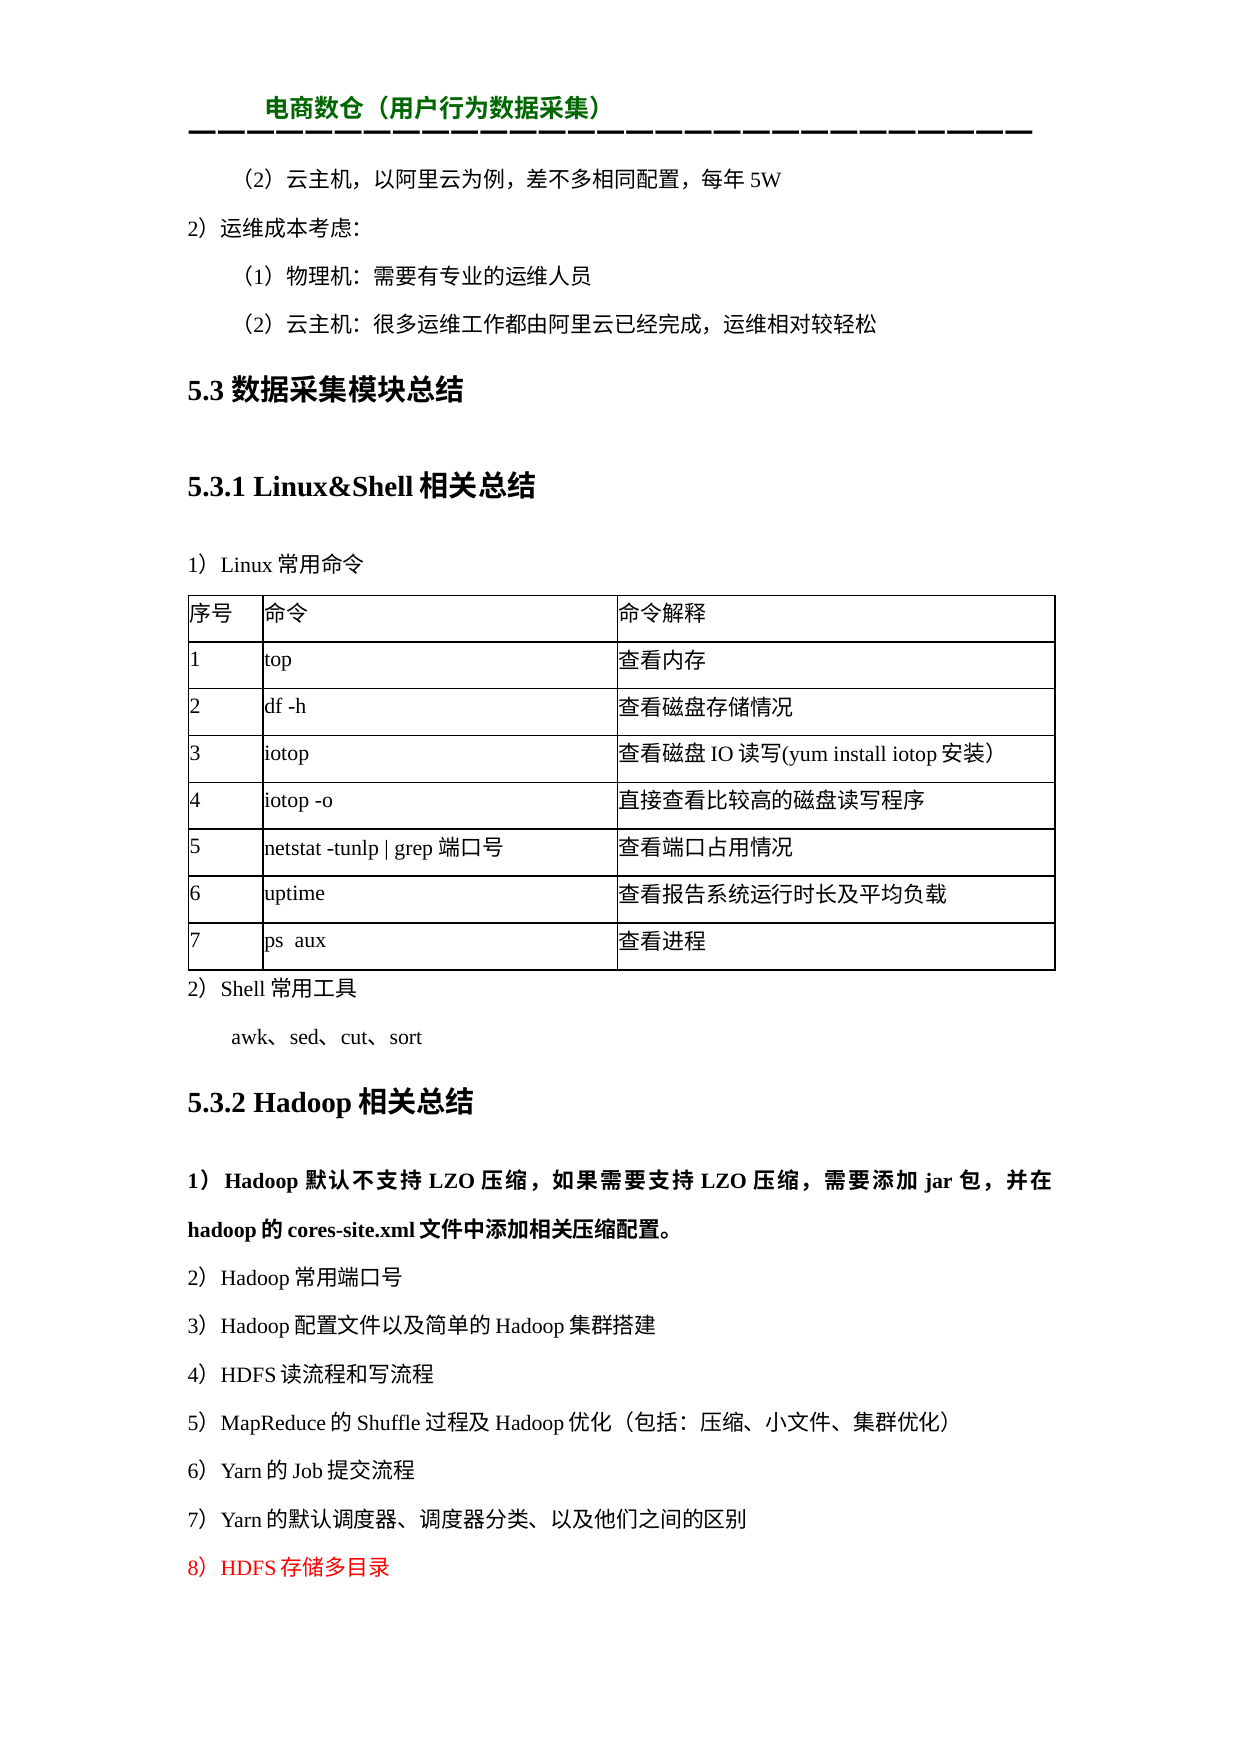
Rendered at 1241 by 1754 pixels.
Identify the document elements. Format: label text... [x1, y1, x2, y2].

text 7）Yarn的默认调度器、调度器分类、以及他们之间的区别 [187, 1501, 1053, 1534]
table_cell netstat -tunlp | grep 端口号 [264, 830, 617, 875]
table_cell 1 [189, 643, 262, 688]
table_cell iotop [264, 736, 617, 781]
table_cell df -h [264, 689, 617, 734]
table_cell 查看内存 [618, 643, 1054, 688]
table_header 序号 [189, 596, 262, 641]
text awk、sed、cut、sort [187, 1019, 1053, 1051]
table_cell iotop -o [264, 783, 617, 828]
table_cell 4 [189, 783, 262, 828]
table_header 命令解释 [618, 596, 1054, 641]
text 8）HDFS存储多目录 [187, 1549, 1053, 1582]
text 1）Hadoop默认不支持LZO压缩，如果需要支持LZO压缩，需要添加jar包，并在hadoop的cores-site.xml文件中添加相关压缩配置。 [187, 1162, 1053, 1244]
text （1）物理机：需要有专业的运维人员 [187, 259, 1053, 291]
text 6）Yarn的Job提交流程 [187, 1453, 1053, 1485]
subtitle 5.3.1 Linux&Shell相关总结 [187, 451, 1053, 516]
table_cell 5 [189, 830, 262, 875]
text 1）Linux常用命令 [187, 546, 1053, 579]
table_cell 2 [189, 689, 262, 734]
table_header 命令 [264, 596, 617, 641]
table_cell top [264, 643, 617, 688]
table_cell 查看磁盘存储情况 [618, 689, 1054, 734]
table_cell 7 [189, 924, 262, 969]
table_cell 6 [189, 877, 262, 922]
text 5）MapReduce的Shuffle过程及Hadoop优化（包括：压缩、小文件、集群优化） [187, 1404, 1053, 1437]
text （2）云主机，以阿里云为例，差不多相同配置，每年5W [187, 162, 1053, 194]
subtitle 5.3.2 Hadoop相关总结 [187, 1067, 1053, 1132]
table_cell 3 [189, 736, 262, 781]
text 2）运维成本考虑： [187, 210, 1053, 243]
text 3）Hadoop配置文件以及简单的Hadoop集群搭建 [187, 1308, 1053, 1340]
table_cell 查看磁盘IO读写(yum install iotop安装） [618, 736, 1054, 781]
table_cell uptime [264, 877, 617, 922]
text 2）Hadoop常用端口号 [187, 1259, 1053, 1292]
text 2）Shell常用工具 [187, 970, 1053, 1003]
table_cell ps aux [264, 924, 617, 969]
text 4）HDFS读流程和写流程 [187, 1356, 1053, 1389]
table_cell 直接查看比较高的磁盘读写程序 [618, 783, 1054, 828]
table_cell 查看报告系统运行时长及平均负载 [618, 877, 1054, 922]
table_cell 查看进程 [618, 924, 1054, 969]
text （2）云主机：很多运维工作都由阿里云已经完成，运维相对较轻松 [187, 307, 1053, 339]
table_cell 查看端口占用情况 [618, 830, 1054, 875]
subtitle 5.3 数据采集模块总结 [187, 355, 1053, 420]
